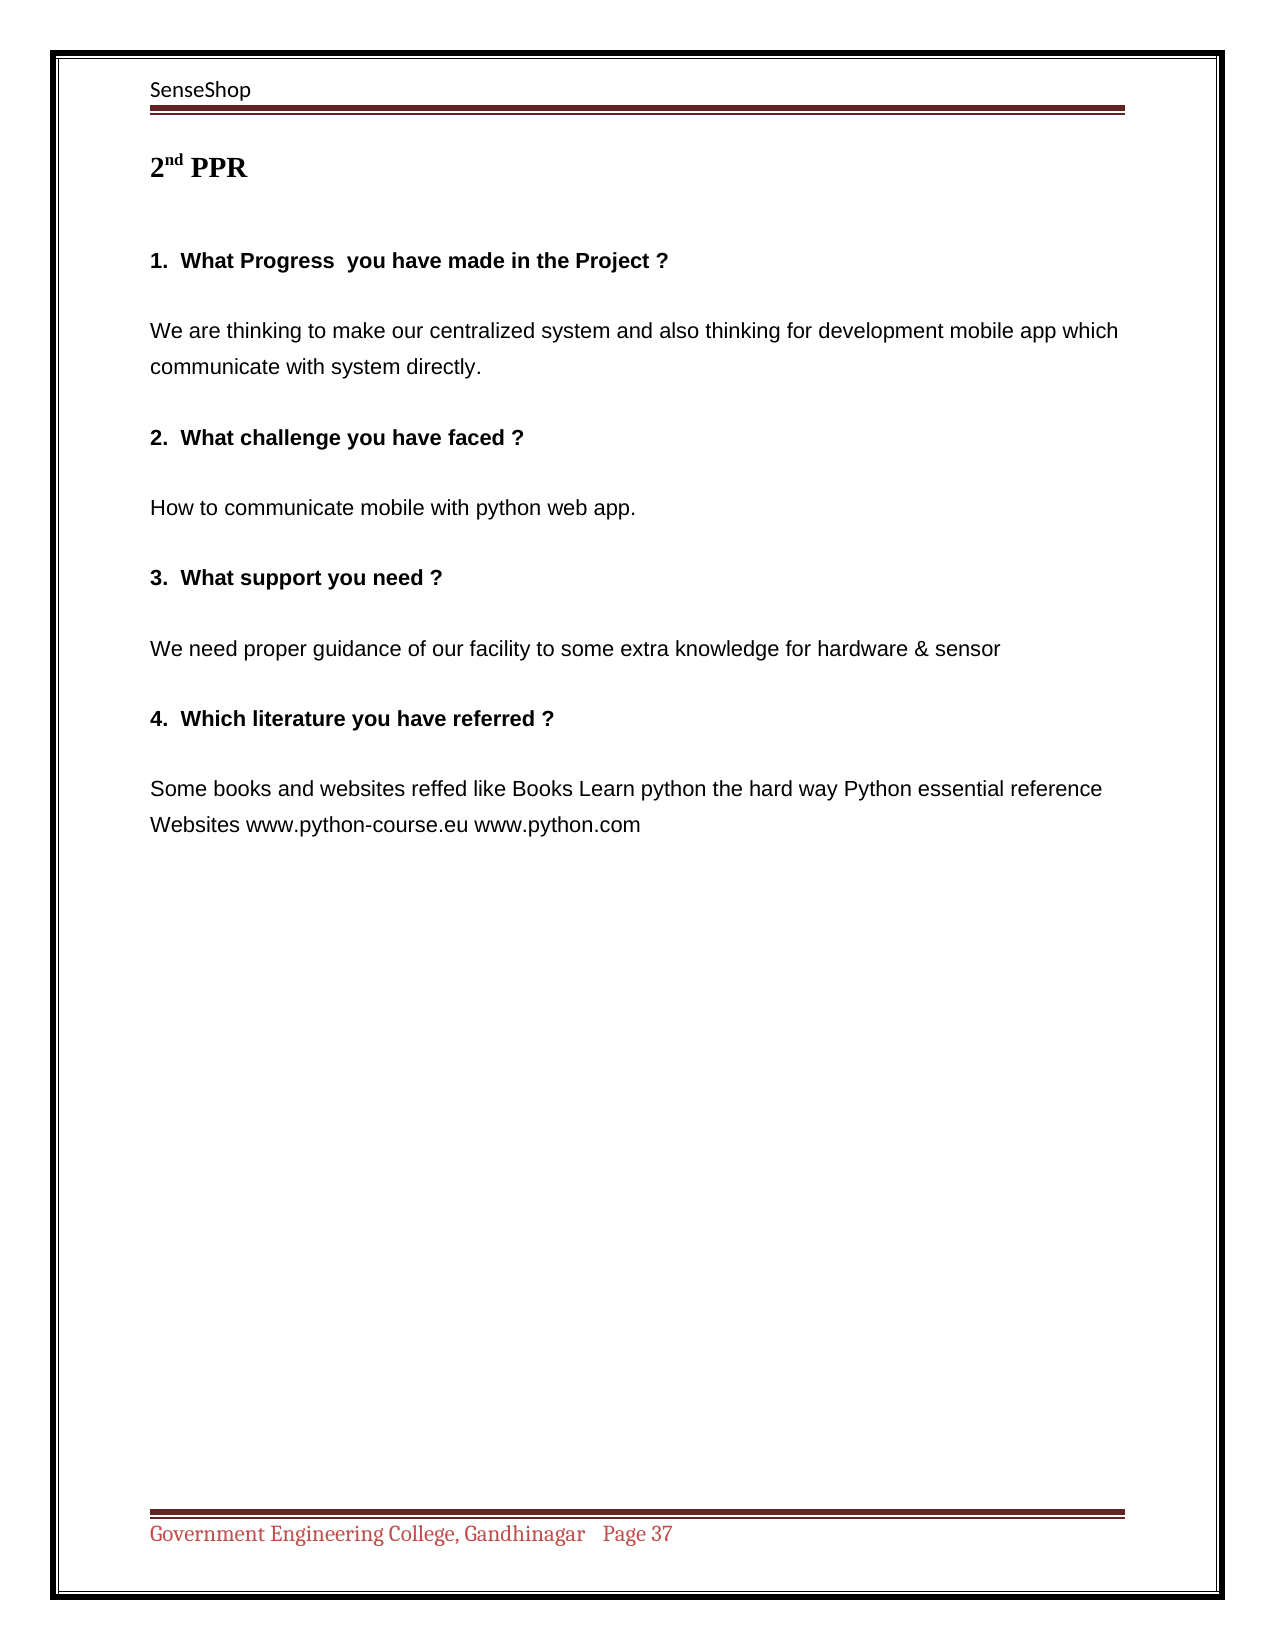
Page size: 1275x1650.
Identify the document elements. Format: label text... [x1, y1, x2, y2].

table_cell We need proper guidance of our facility to some extra knowledge for hardware & sensor [149, 592, 1133, 662]
table_cell 4. Which literature you have referred ? [149, 662, 1133, 732]
table_cell Some books and websites reffed like Books Learn python the hard way Python essential reference Websites www.python-course.eu www.python.com [149, 733, 1133, 839]
table_cell 2. What challenge you have faced ? [149, 381, 1133, 451]
text 2nd PPR [150, 150, 1125, 183]
table_header 1. What Progress you have made in the Project ? [149, 204, 1133, 275]
table_cell 3. What support you need ? [149, 522, 1133, 592]
table_cell How to communicate mobile with python web app. [149, 451, 1133, 522]
table_cell We are thinking to make our centralized system and also thinking for development mobile app which communicate with system directly. [149, 275, 1133, 381]
